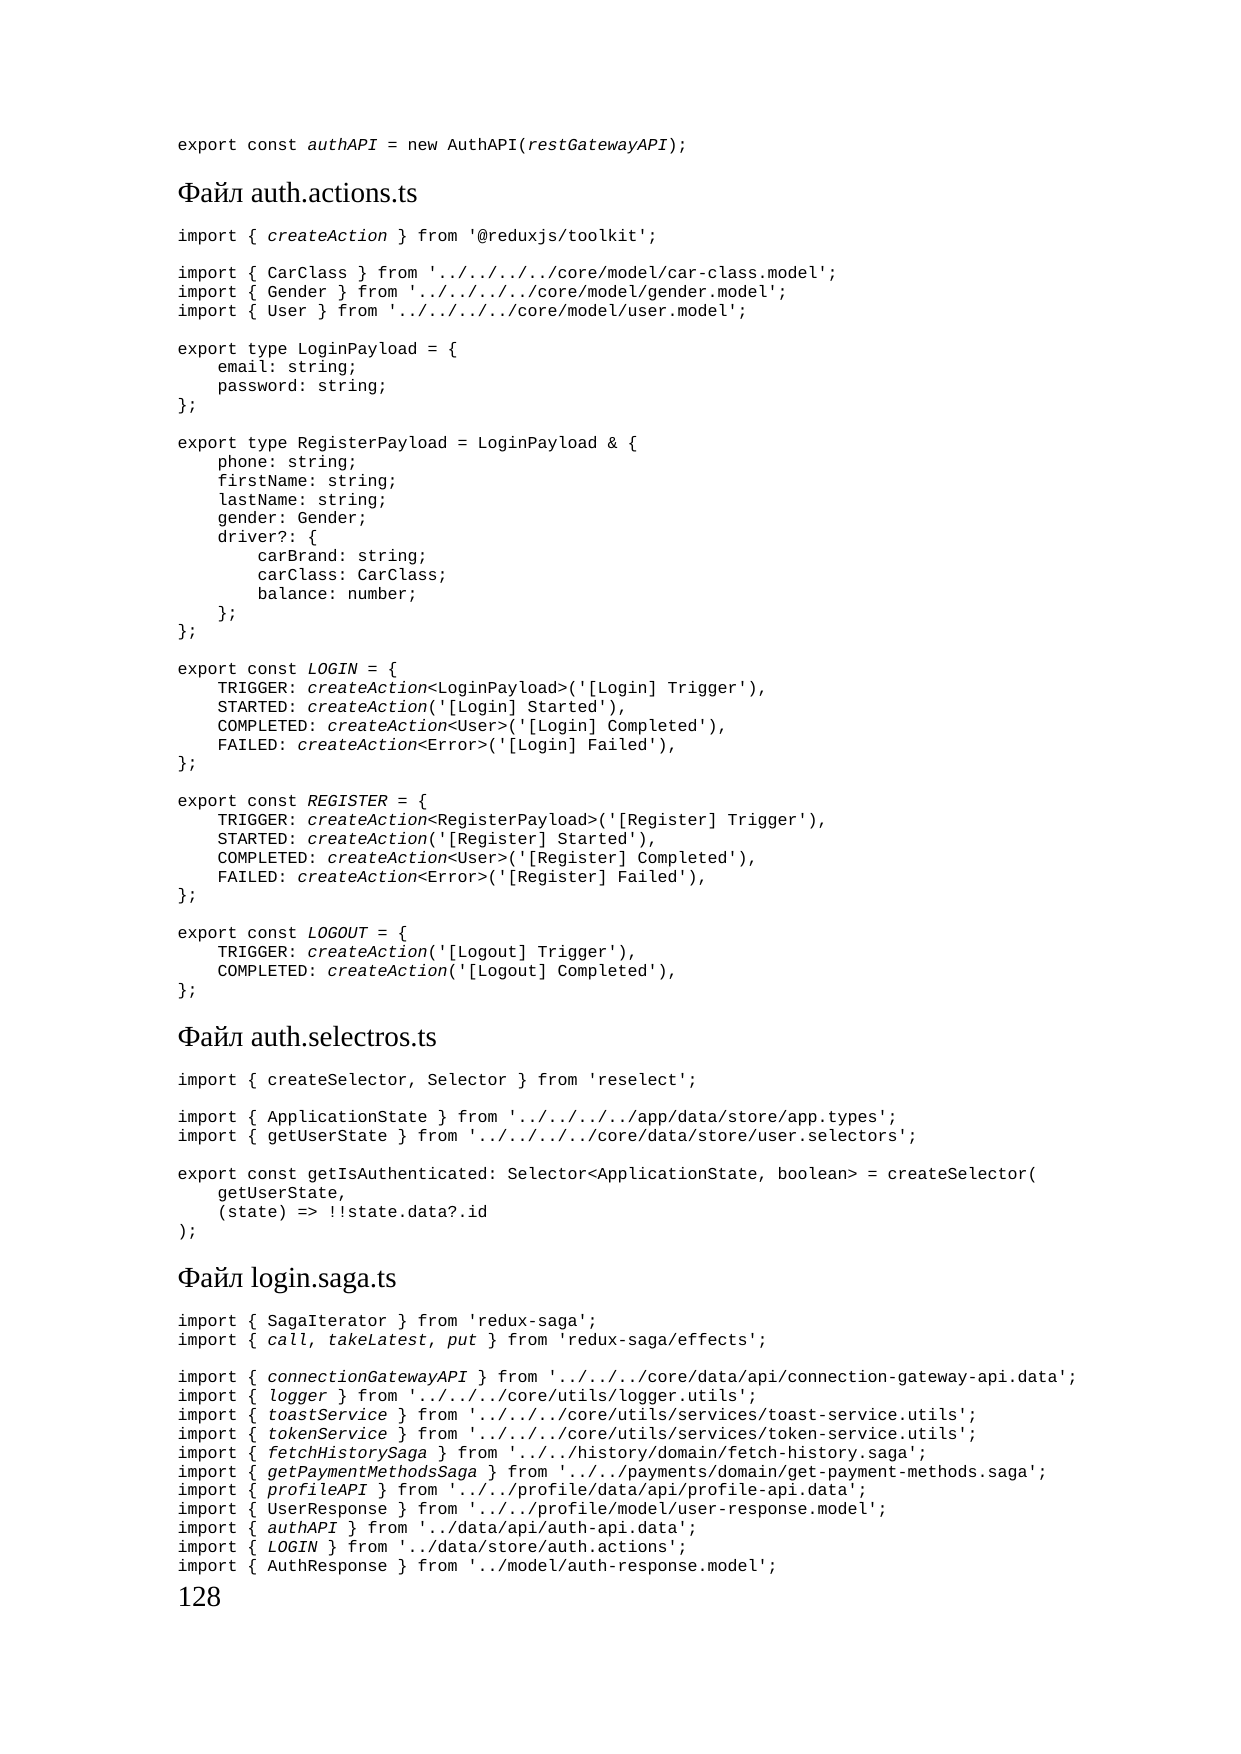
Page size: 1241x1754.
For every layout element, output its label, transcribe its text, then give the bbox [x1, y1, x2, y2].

text Файл login.saga.ts [177, 1260, 1152, 1293]
text Файл auth.selectros.ts [177, 1019, 1152, 1052]
text Файл auth.actions.ts [177, 175, 1152, 208]
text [177, 118, 1152, 156]
text import { createAction } from '@reduxjs/toolkit'; import { CarClass } from '../../../../core/model/car-class.model'; import { Gender } from '../../../../core/model/gender.model'; import { User } from '../../../../core/model/user.model'; export type LoginPayload = { email: string; password: string; }; export type RegisterPayload = LoginPayload & { phone: string; firstName: string; lastName: string; gender: Gender; driver?: { carBrand: string; carClass: CarClass; balance: number; }; }; export const LOGIN = { TRIGGER: createAction<LoginPayload>('[Login] Trigger'), STARTED: createAction('[Login] Started'), COMPLETED: createAction<User>('[Login] Completed'), FAILED: createAction<Error>('[Login] Failed'), }; export const REGISTER = { TRIGGER: createAction<RegisterPayload>('[Register] Trigger'), STARTED: createAction('[Register] Started'), COMPLETED: createAction<User>('[Register] Completed'), FAILED: createAction<Error>('[Register] Failed'), }; export const LOGOUT = { TRIGGER: createAction('[Logout] Trigger'), COMPLETED: createAction('[Logout] Completed'), }; [177, 227, 1152, 1000]
text import { createSelector, Selector } from 'reselect'; import { ApplicationState } from '../../../../app/data/store/app.types'; import { getUserState } from '../../../../core/data/store/user.selectors'; export const getIsAuthenticated: Selector<ApplicationState, boolean> = createSelector( getUserState, (state) => !!state.data?.id ); [177, 1071, 1152, 1241]
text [177, 1312, 1152, 1576]
